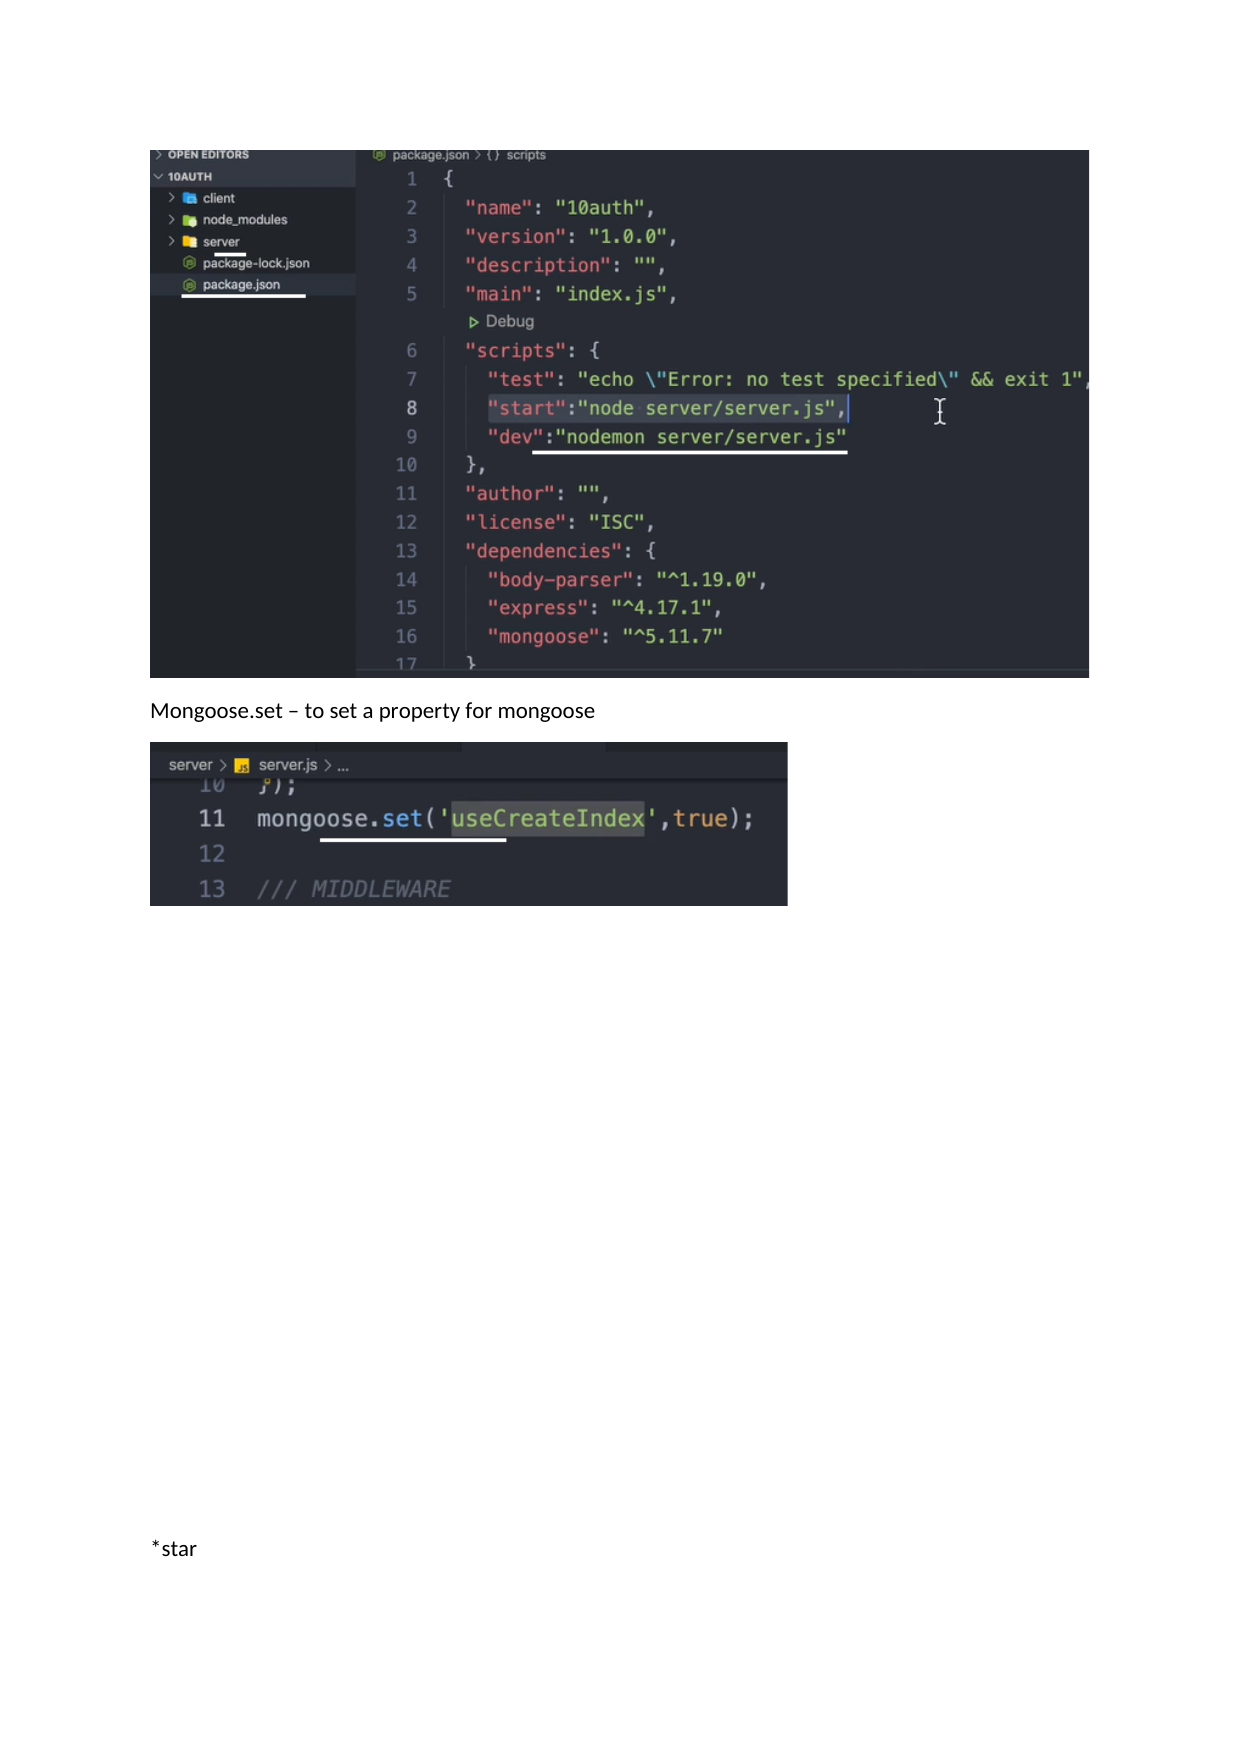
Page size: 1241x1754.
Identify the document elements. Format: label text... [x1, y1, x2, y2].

picture [150, 150, 1090, 678]
text Mongoose.set – to set a property for mongoose [150, 696, 1090, 724]
text *star [150, 1534, 1090, 1562]
picture [150, 742, 788, 906]
